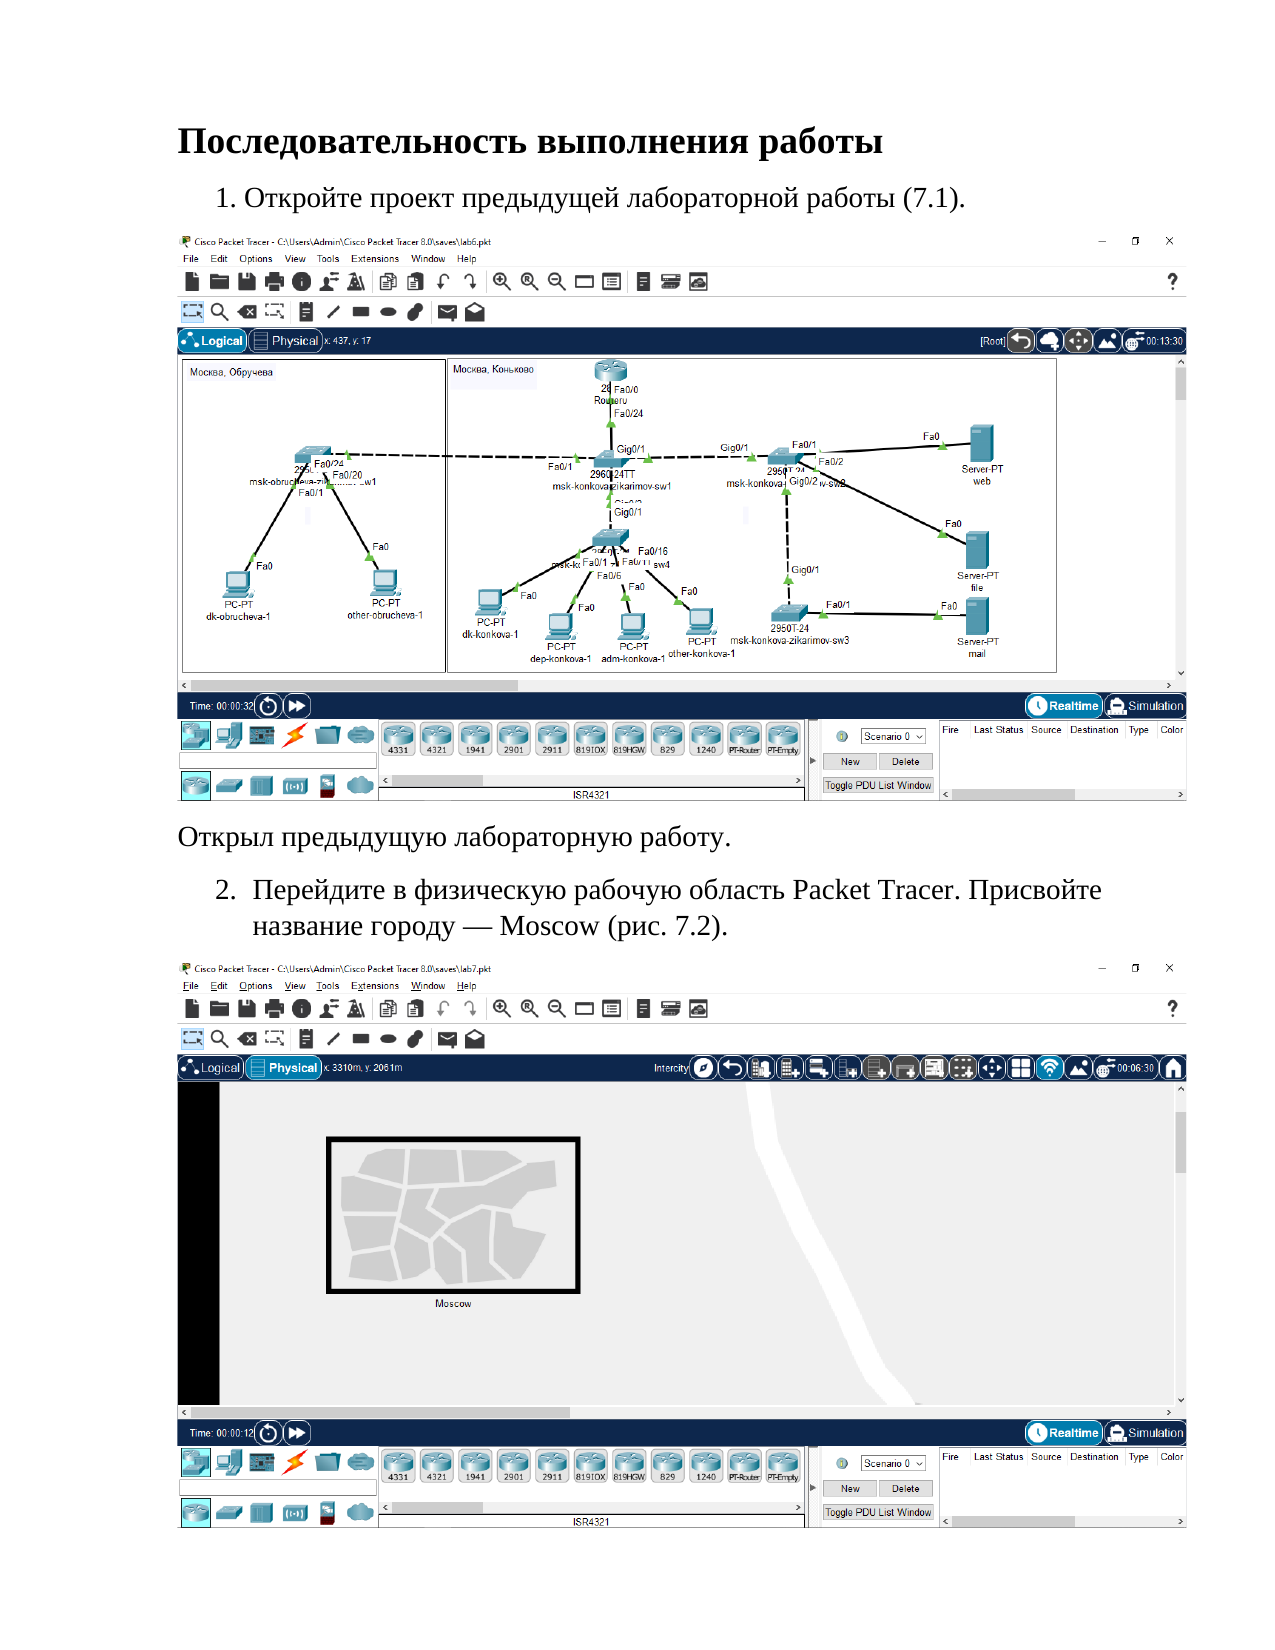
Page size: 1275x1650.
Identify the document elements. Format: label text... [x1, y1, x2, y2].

text 1. Откройте проект предыдущей лабораторной работы (7.1). [177, 180, 1186, 214]
picture [177, 233, 1187, 801]
picture [214, 339, 222, 347]
picture [177, 961, 1187, 1528]
text Открыл предыдущую лабораторную работу. [177, 819, 1186, 853]
text Последовательность выполнения работы [177, 118, 1186, 161]
picture [234, 337, 242, 344]
list Перейдите в физическую рабочую область Packet Tracer. Присвойте название городу — Moscow (рис. 7.2). [215, 872, 1186, 942]
